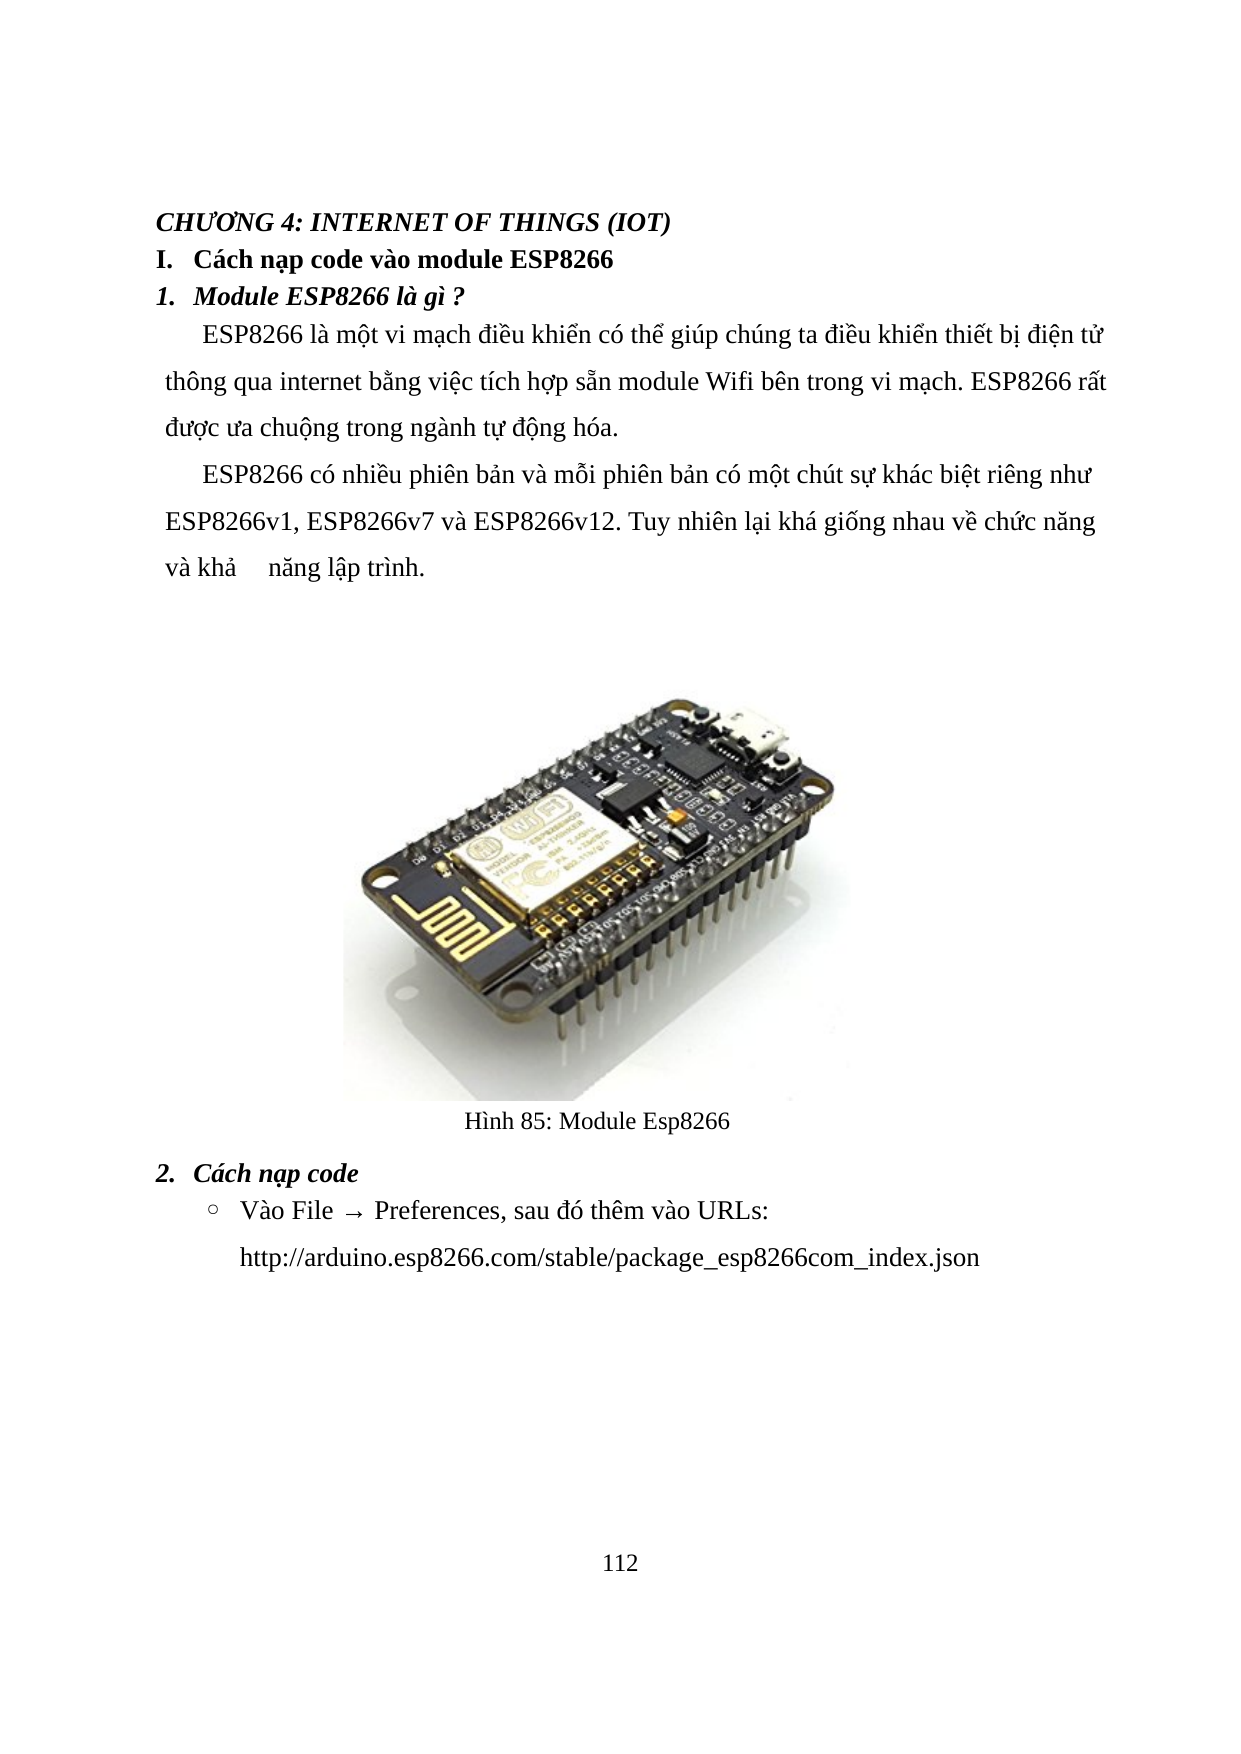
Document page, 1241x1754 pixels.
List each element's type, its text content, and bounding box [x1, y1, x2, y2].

text ESP8266 có nhiều phiên bản và mỗi phiên bản có một chút sự khác biệt riêng như ESP8266v1, ESP8266v7 và ESP8266v12. Tuy nhiên lại khá giống nhau về chức năng và khả năng lập trình. [118, 458, 1122, 582]
list Vào File → Preferences, sau đó thêm vào URLs: http://arduino.esp8266.com/stable/package_esp8266com_index.json [202, 1194, 1122, 1272]
subtitle I. Cách nạp code vào module ESP8266 [156, 243, 1122, 274]
text ESP8266 là một vi mạch điều khiển có thể giúp chúng ta điều khiển thiết bị điện tử thông qua internet bằng việc tích hợp sẵn module Wifi bên trong vi mạch. ESP8266 rất được ưa chuộng trong ngành tự động hóa. [118, 318, 1122, 442]
subtitle 1. Module ESP8266 là gì ? [156, 281, 1122, 312]
subtitle 2. Cách nạp code [156, 1157, 1122, 1188]
picture [343, 610, 851, 1101]
subtitle CHƯƠNG 4: INTERNET OF THINGS (IOT) [156, 206, 1122, 237]
